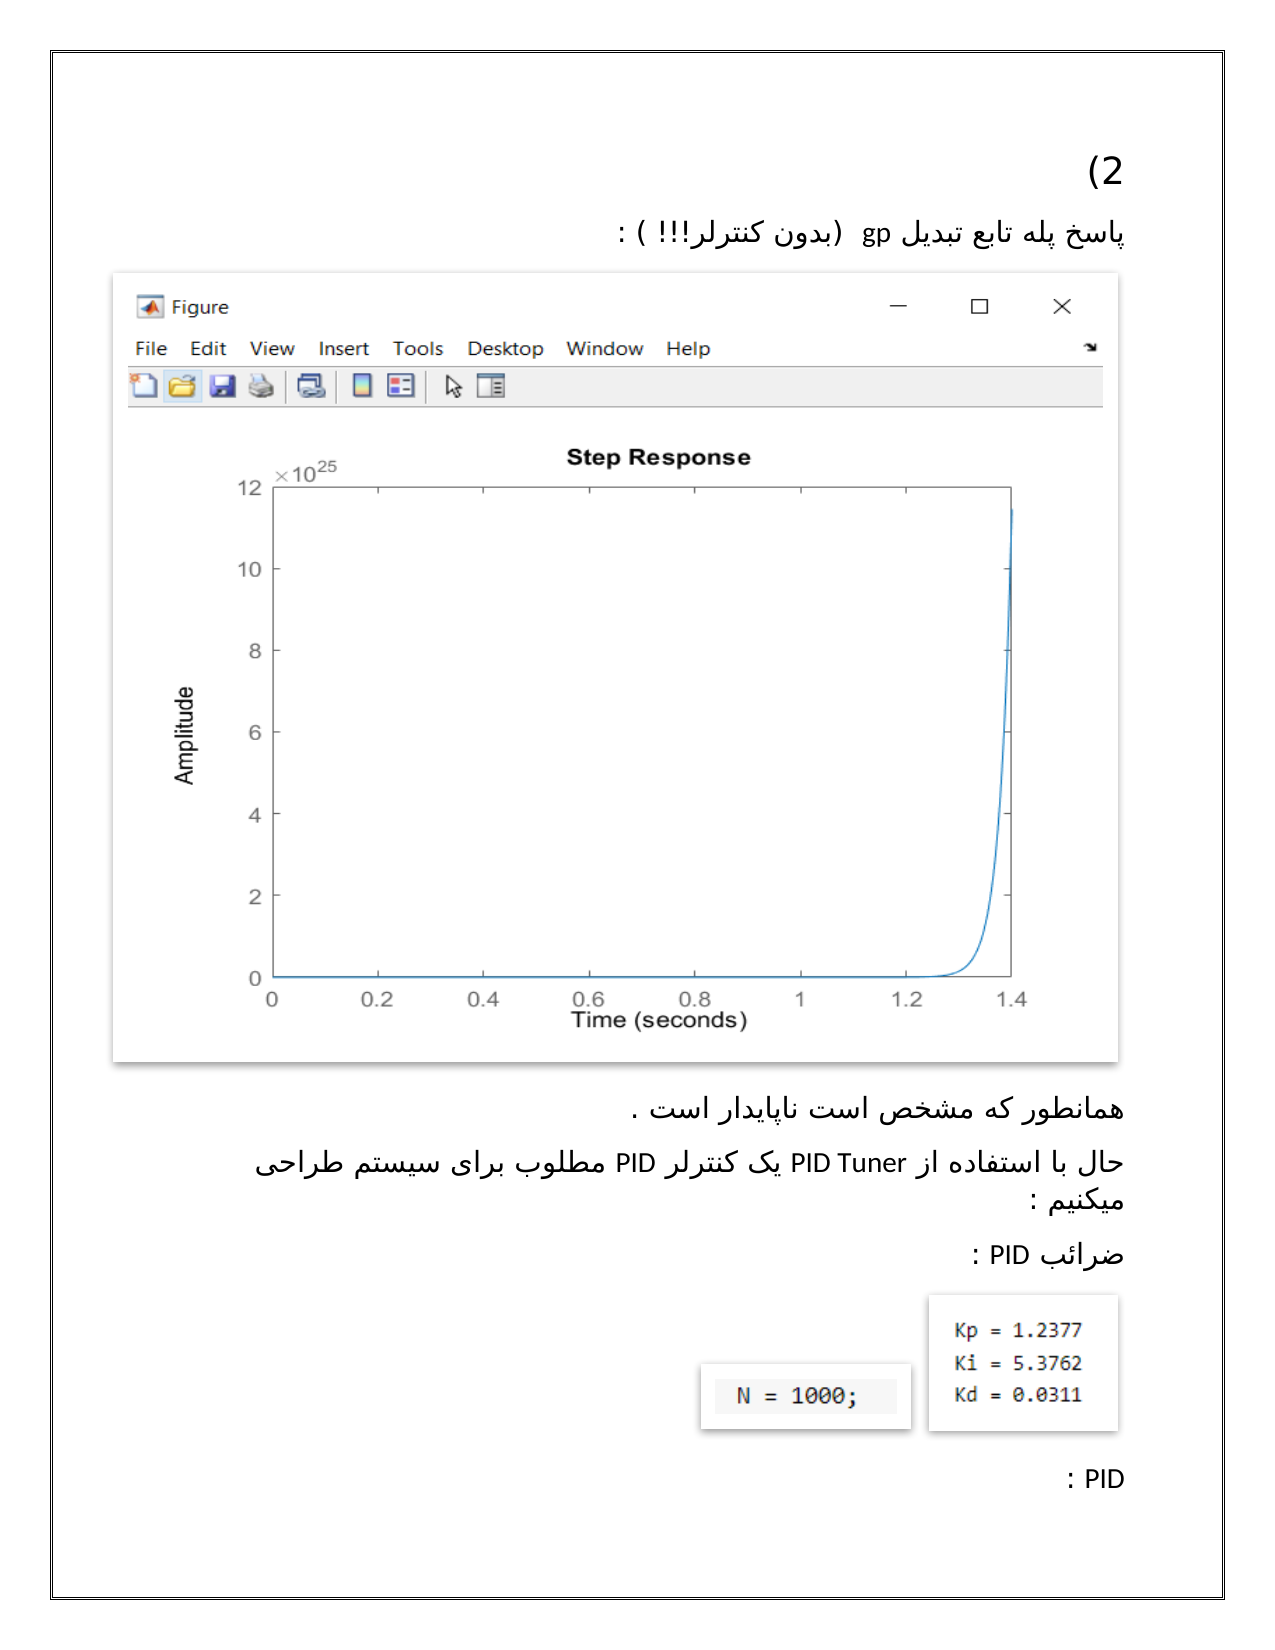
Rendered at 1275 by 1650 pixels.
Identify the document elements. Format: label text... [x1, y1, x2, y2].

text 2) [150, 150, 1125, 194]
picture [715, 1379, 897, 1414]
picture [944, 1310, 1103, 1416]
text ضرائب PID : [150, 1236, 1125, 1272]
text PID : [150, 1460, 1125, 1496]
text پاسخ پله تابع تبدیل gp (بدون کنترلر!!! ) : [150, 214, 1125, 249]
picture [128, 288, 1103, 1048]
text حال با استفاده از PID Tuner یک کنترلر PID مطلوب برای سیستم طراحی میکنیم : [150, 1144, 1125, 1217]
text همانطور که مشخص است ناپایدار است . [150, 1091, 1125, 1125]
